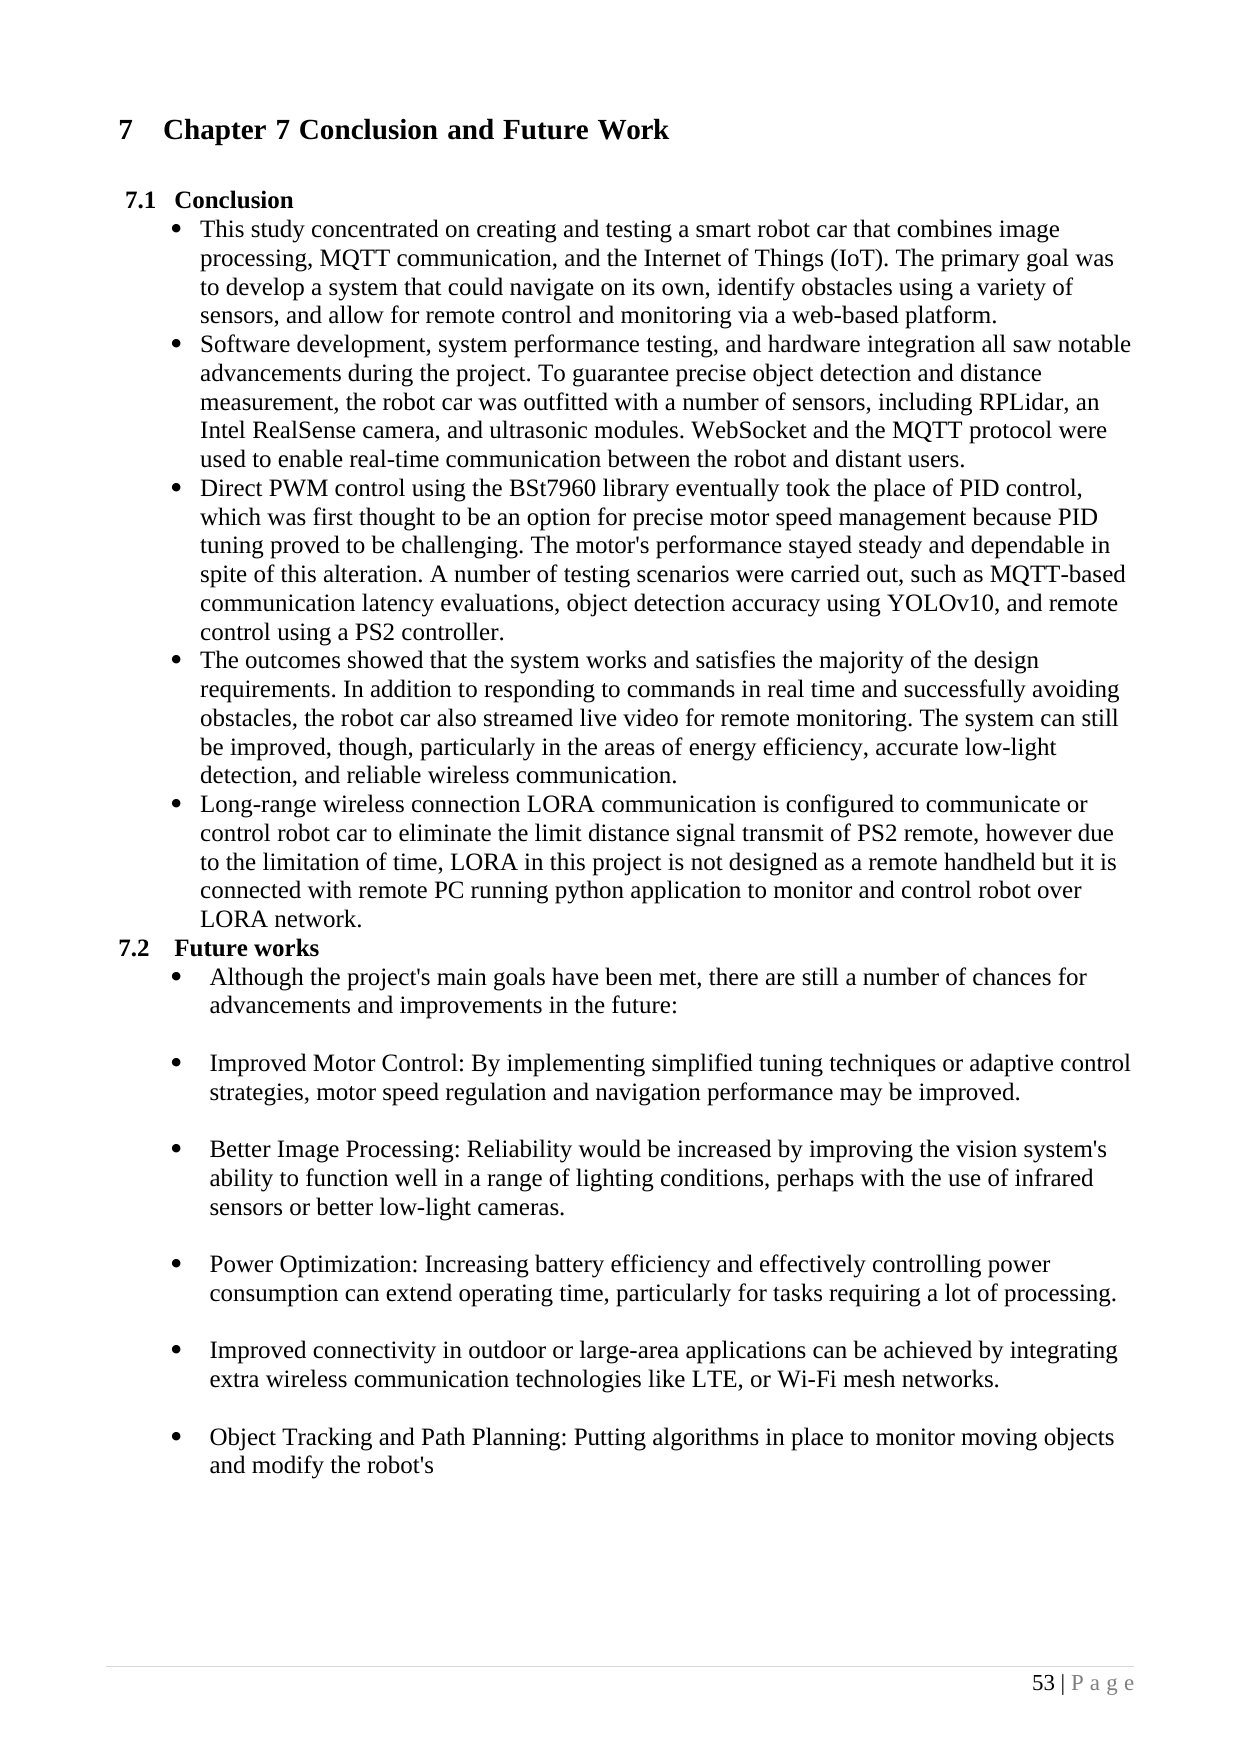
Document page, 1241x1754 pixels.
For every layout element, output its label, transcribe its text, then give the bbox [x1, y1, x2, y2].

subtitle Object Tracking and Path Planning: Putting algorithms in place to monitor moving objects and modify the robot's [172, 1422, 1134, 1479]
subtitle This study concentrated on creating and testing a smart robot car that combines image processing, MQTT communication, and the Internet of Things (IoT). The primary goal was to develop a system that could navigate on its own, identify obstacles using a variety of sensors, and allow for remote control and monitoring via a web-based platform. [172, 214, 1134, 329]
subtitle The outcomes showed that the system works and satisfies the majority of the design requirements. In addition to responding to commands in real time and successfully avoiding obstacles, the robot car also streamed live video for remote monitoring. The system can still be improved, though, particularly in the areas of energy efficiency, accurate low-light detection, and reliable wireless communication. [172, 645, 1134, 789]
subtitle Conclusion [125, 185, 1134, 214]
subtitle Although the project's main goals have been met, there are still a number of chances for advancements and improvements in the future: [172, 962, 1134, 1019]
subtitle Software development, system performance testing, and hardware integration all saw notable advancements during the project. To guarantee precise object detection and distance measurement, the robot car was outfitted with a number of sensors, including RPLidar, an Intel RealSense camera, and ultrasonic modules. WebSocket and the MQTT protocol were used to enable real-time communication between the robot and distant users. [172, 329, 1134, 473]
subtitle Improved Motor Control: By implementing simplified tuning techniques or adaptive control strategies, motor speed regulation and navigation performance may be improved. [172, 1048, 1134, 1105]
subtitle Improved connectivity in outdoor or large-area applications can be achieved by integrating extra wireless communication technologies like LTE, or Wi-Fi mesh networks. [172, 1335, 1134, 1393]
subtitle Power Optimization: Increasing battery efficiency and effectively controlling power consumption can extend operating time, particularly for tasks requiring a lot of processing. [172, 1249, 1134, 1307]
subtitle Chapter 7 Conclusion and Future Work [118, 112, 1134, 145]
subtitle Better Image Processing: Reliability would be increased by improving the vision system's ability to function well in a range of lighting conditions, perhaps with the use of infrared sensors or better low-light cameras. [172, 1134, 1134, 1220]
subtitle Future works [118, 933, 1134, 962]
subtitle Direct PWM control using the BSt7960 library eventually took the place of PID control, which was first thought to be an option for precise motor speed management because PID tuning proved to be challenging. The motor's performance stayed steady and dependable in spite of this alteration. A number of testing scenarios were carried out, such as MQTT-based communication latency evaluations, object detection accuracy using YOLOv10, and remote control using a PS2 controller. [172, 473, 1134, 645]
subtitle Long-range wireless connection LORA communication is configured to communicate or control robot car to eliminate the limit distance signal transmit of PS2 remote, however due to the limitation of time, LORA in this project is not designed as a remote handheld but it is connected with remote PC running python application to monitor and control robot over LORA network. [172, 789, 1134, 933]
